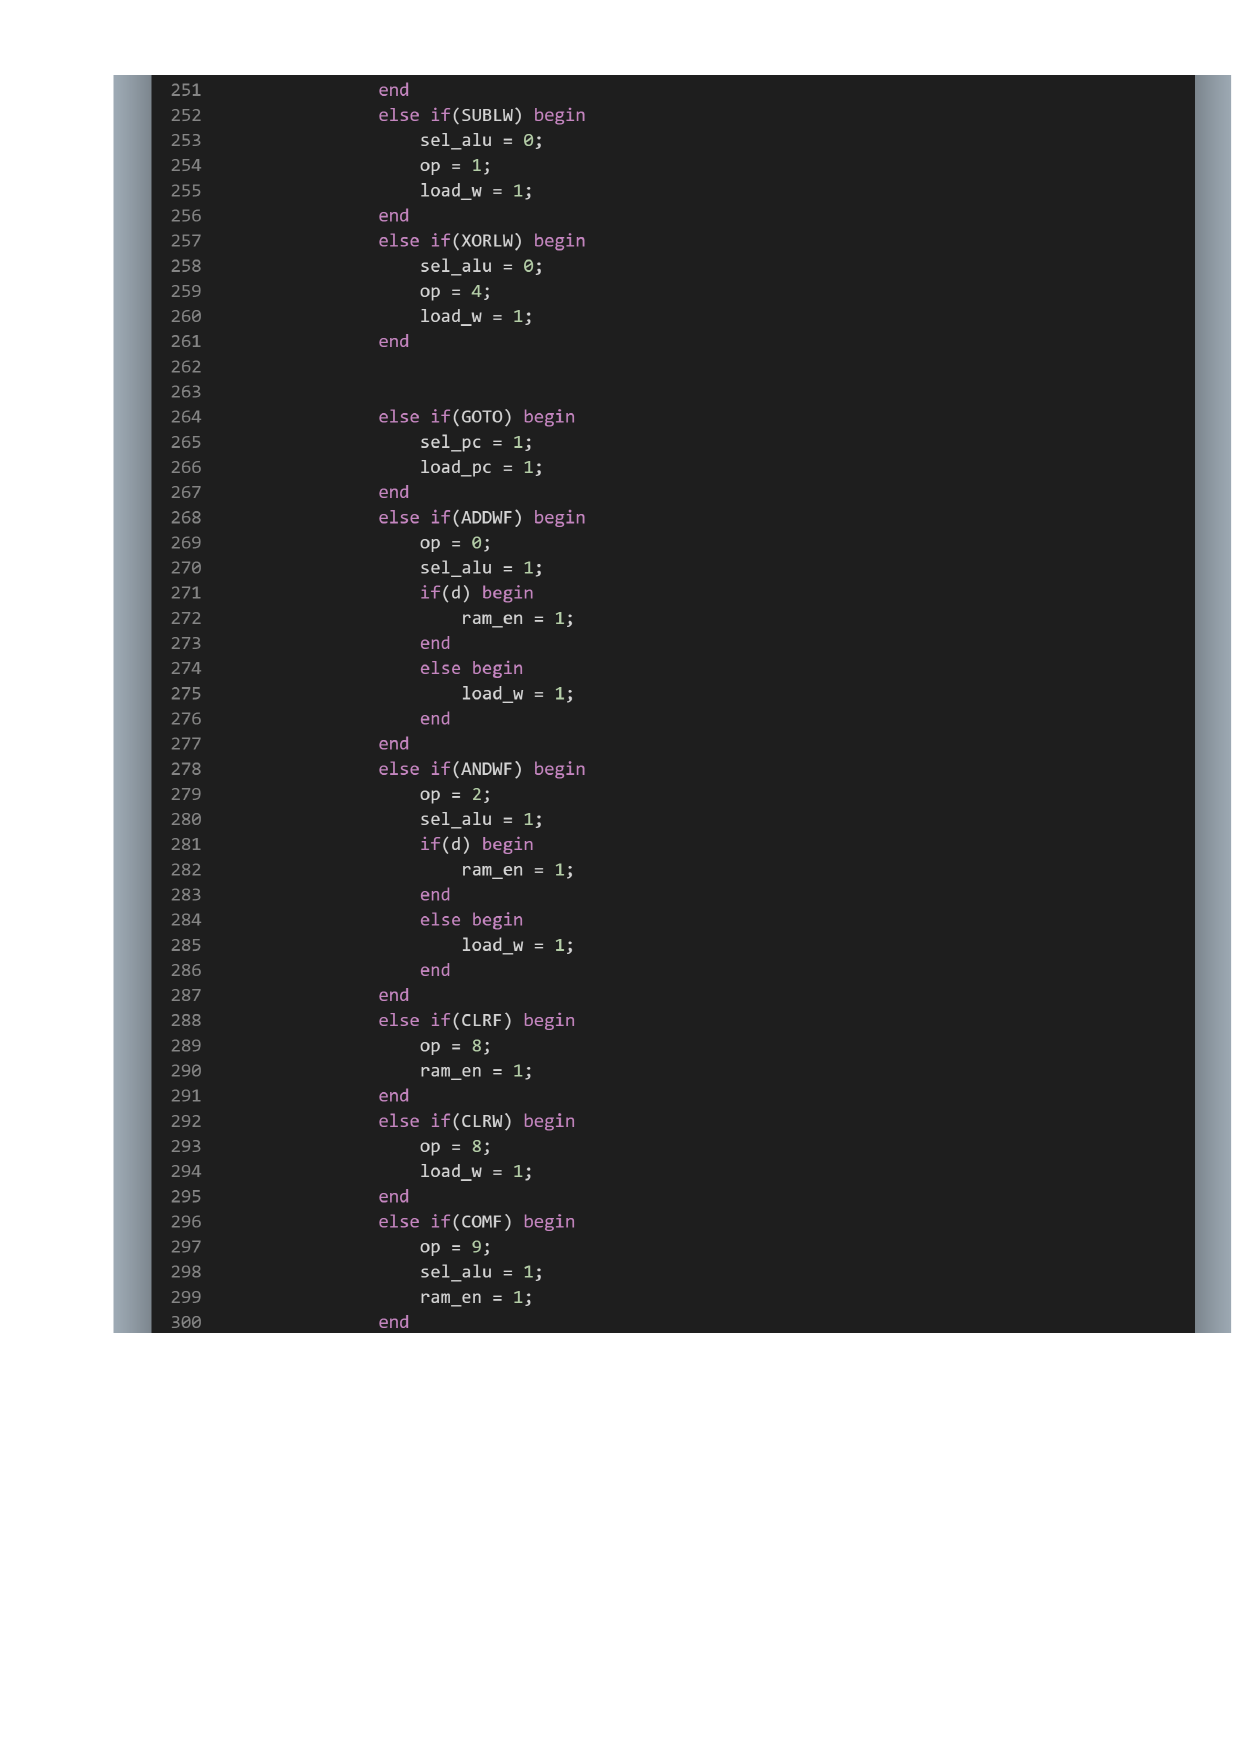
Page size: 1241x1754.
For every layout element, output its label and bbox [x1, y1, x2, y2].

picture [109, 75, 1232, 1333]
